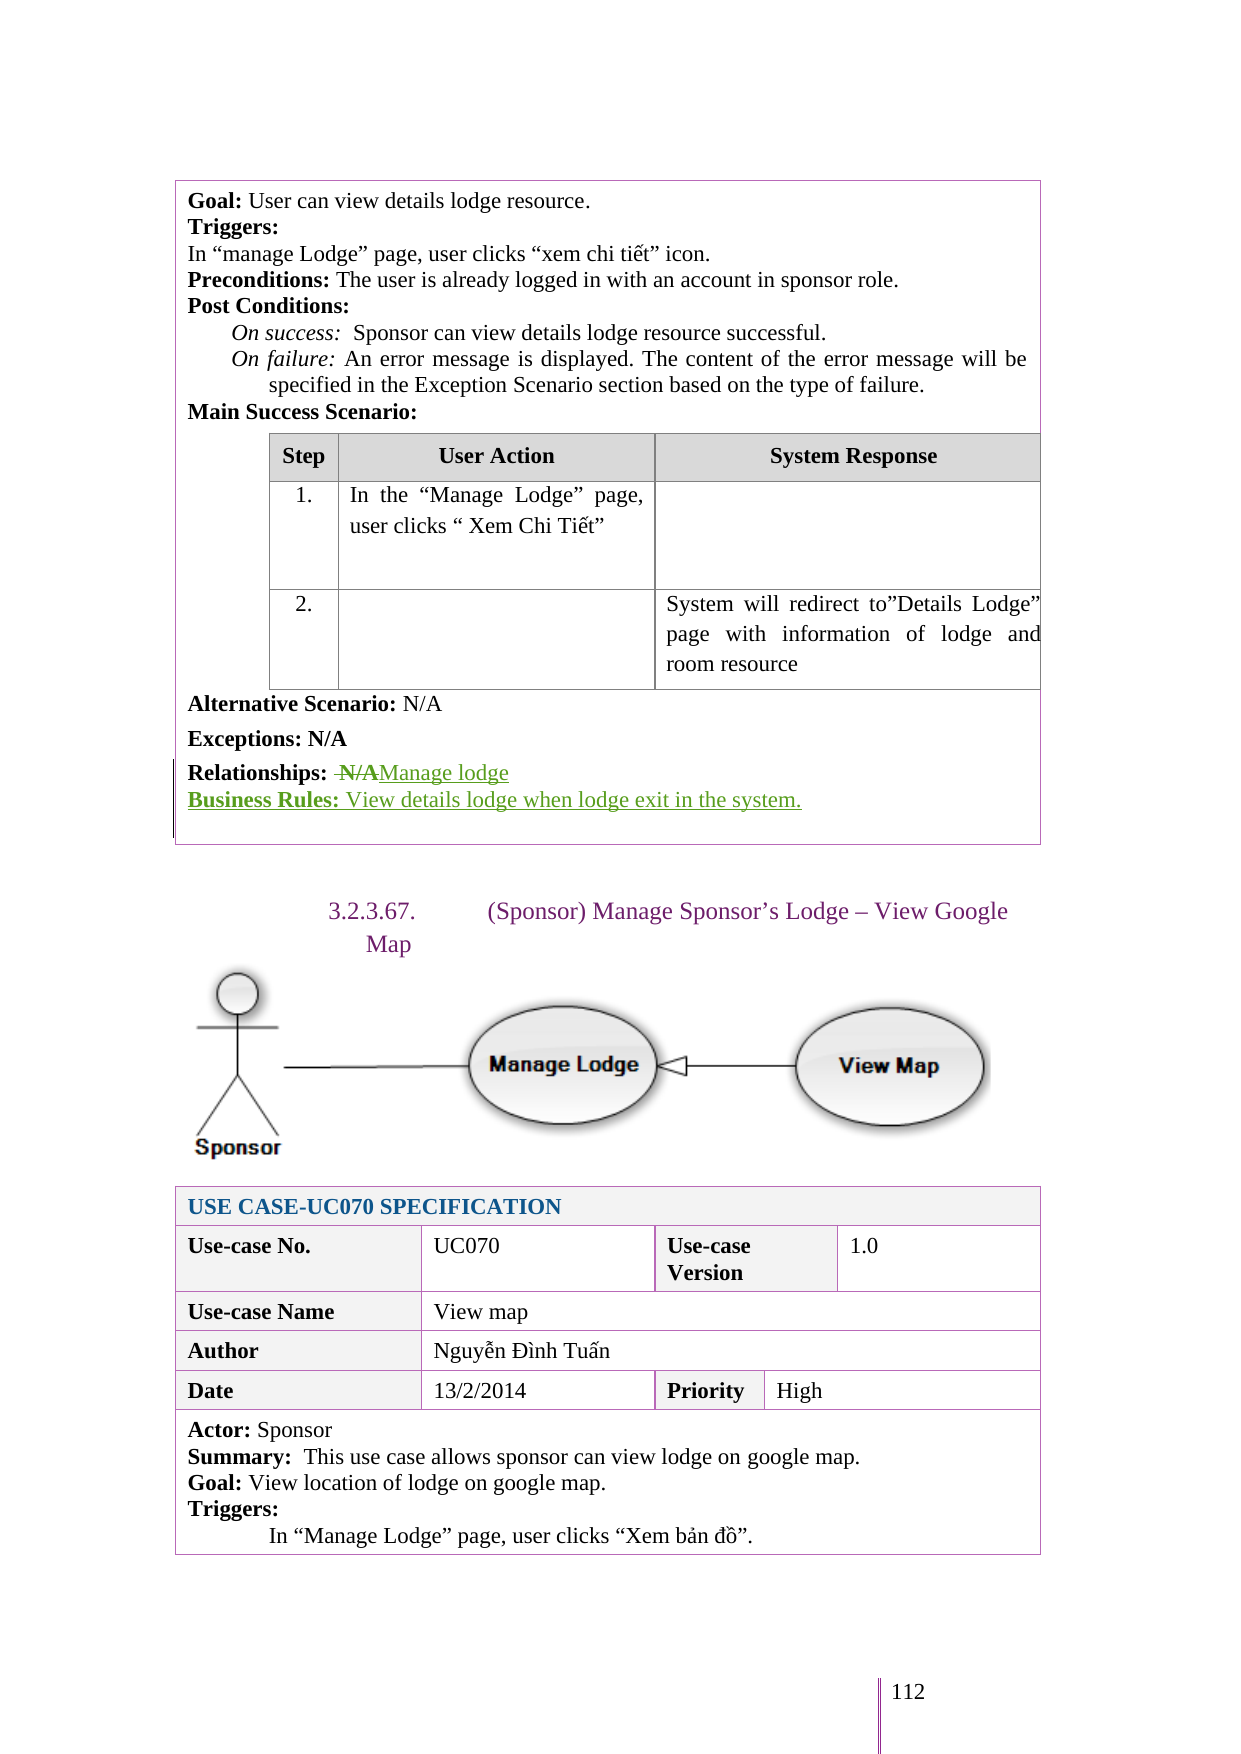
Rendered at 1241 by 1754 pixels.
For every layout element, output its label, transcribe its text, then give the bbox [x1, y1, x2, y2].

picture [187, 962, 991, 1161]
table_cell View map [422, 1292, 1040, 1330]
subtitle (Sponsor) Manage Sponsor’s Lodge – View Google Map [328, 896, 1053, 958]
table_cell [176, 1410, 1040, 1554]
table_cell High [765, 1371, 1040, 1409]
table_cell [176, 181, 1040, 844]
table_cell Priority [656, 1371, 764, 1409]
table_cell 1.0 [838, 1226, 1040, 1291]
table_cell Use-case Name [176, 1292, 421, 1330]
table_cell Date [176, 1371, 421, 1409]
table_cell UC070 [422, 1226, 654, 1291]
table_cell Use-case Version [656, 1226, 837, 1291]
table_cell Use-case No. [176, 1226, 421, 1291]
table_cell 13/2/2014 [422, 1371, 654, 1409]
table_header USE CASE-UC070 SPECIFICATION [176, 1187, 1040, 1225]
table_cell Nguyễn Đình Tuấn [422, 1331, 1040, 1370]
table_cell Author [176, 1331, 421, 1370]
